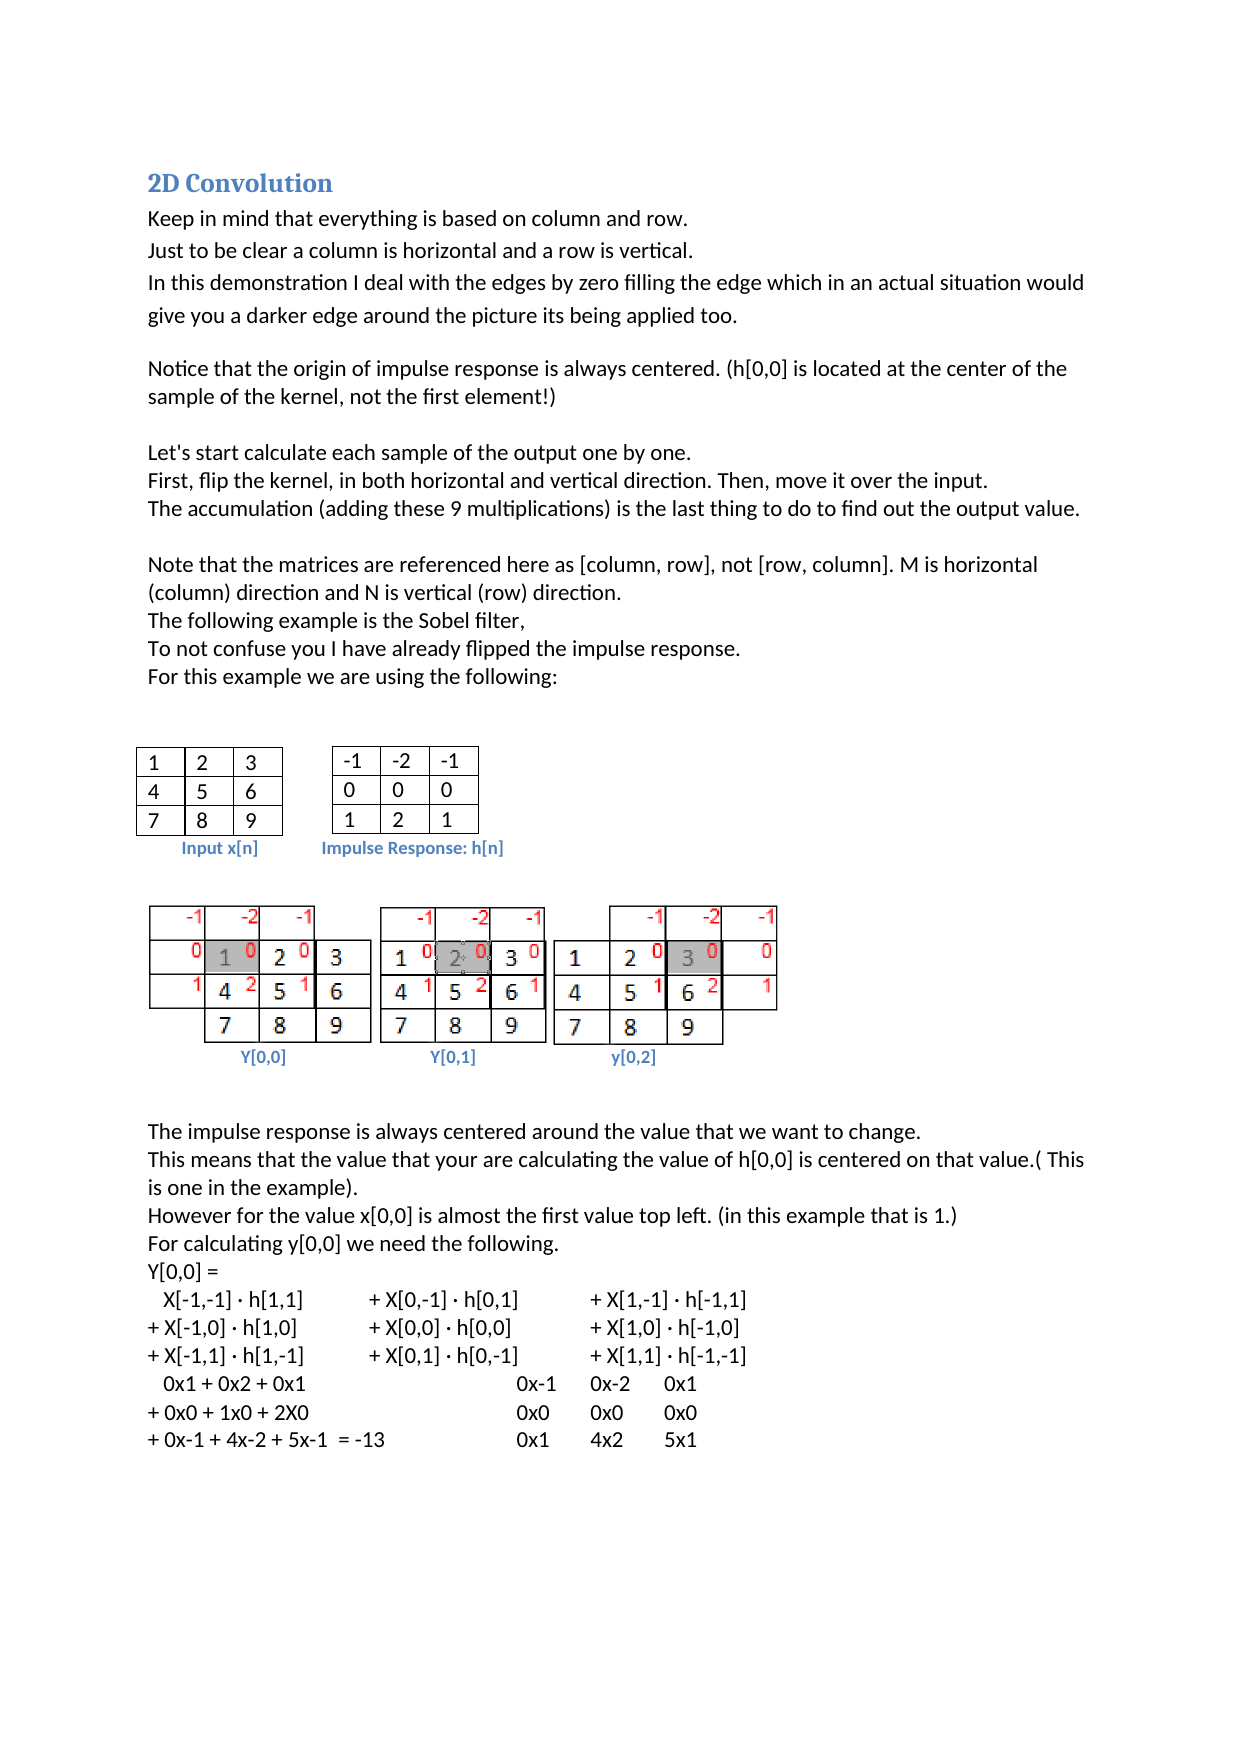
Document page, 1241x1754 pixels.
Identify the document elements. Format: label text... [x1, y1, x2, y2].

picture [147, 902, 373, 1046]
table_cell 9 [234, 806, 282, 835]
text Let's start calculate each sample of the output one by one. [148, 438, 1093, 466]
table_header 3 [234, 748, 282, 776]
table_header 2 [186, 748, 233, 776]
subtitle 2D Convolution [148, 168, 1093, 199]
text The accumulation (adding these 9 multiplications) is the last thing to do to find out the output value. [148, 494, 1093, 522]
table_header -1 [430, 747, 478, 774]
table_cell 0 [381, 776, 429, 804]
table_header -1 [333, 747, 380, 774]
table_cell 2 [381, 805, 429, 833]
picture [552, 904, 778, 1046]
text This means that the value that your are calculating the value of h[0,0] is centered on that value.( This is one in the example). [148, 1145, 1093, 1201]
text For this example we are using the following: [148, 662, 1093, 722]
table_cell 7 [137, 806, 184, 835]
table_cell 5 [186, 777, 233, 805]
text Keep in mind that everything is based on column and row. Just to be clear a column is horizontal and a row is vertical. In this demonstration I deal with the edges by zero filling the edge which in an actual situation would give you a darker edge around the picture its being applied too. [148, 204, 1093, 329]
table_cell 8 [186, 806, 233, 835]
table_header 1 [137, 748, 184, 776]
table_header -2 [381, 747, 429, 774]
text Y[0,0] = X[-1,-1] · h[1,1] + X[0,-1] · h[0,1] + X[1,-1] · h[-1,1] + X[-1,0] · h[1,0] + X[0,0] · h[0,0] + X[1,0] · h[-1,0] + X[-1,1] · h[1,-1] + X[0,1] · h[0,-1] + X[1,1] · h[-1,-1] [148, 1257, 1093, 1369]
table_cell 4 [137, 777, 184, 805]
text Note that the matrices are referenced here as [column, row], not [row, column]. M is horizontal (column) direction and N is vertical (row) direction. The following example is the Sobel filter, To not confuse you I have already flipped the impulse response. [148, 550, 1093, 662]
table_cell 6 [234, 777, 282, 805]
text However for the value x[0,0] is almost the first value top left. (in this example that is 1.) [148, 1201, 1093, 1229]
picture [377, 904, 548, 1046]
text The impulse response is always centered around the value that we want to change. [148, 1117, 1093, 1145]
text For calculating y[0,0] we need the following. [148, 1229, 1093, 1257]
text Input x[n] Impulse Response: h[n] [148, 836, 1093, 882]
table_cell 1 [333, 805, 380, 833]
table_cell 0 [333, 776, 380, 804]
text Notice that the origin of impulse response is always centered. (h[0,0] is located at the center of the sample of the kernel, not the first element!) [148, 354, 1093, 410]
text 0x1 + 0x2 + 0x1 0x-1 0x-2 0x1 + 0x0 + 1x0 + 2X0 0x0 0x0 0x0 + 0x-1 + 4x-2 + 5x-1 = -13 0x1 4x2 5x1 [148, 1369, 1093, 1454]
text First, flip the kernel, in both horizontal and vertical direction. Then, move it over the input. [148, 466, 1093, 494]
table_cell 0 [430, 776, 478, 804]
text Y[0,0] Y[0,1] y[0,2] [148, 1046, 1093, 1068]
table_cell 1 [430, 805, 478, 833]
